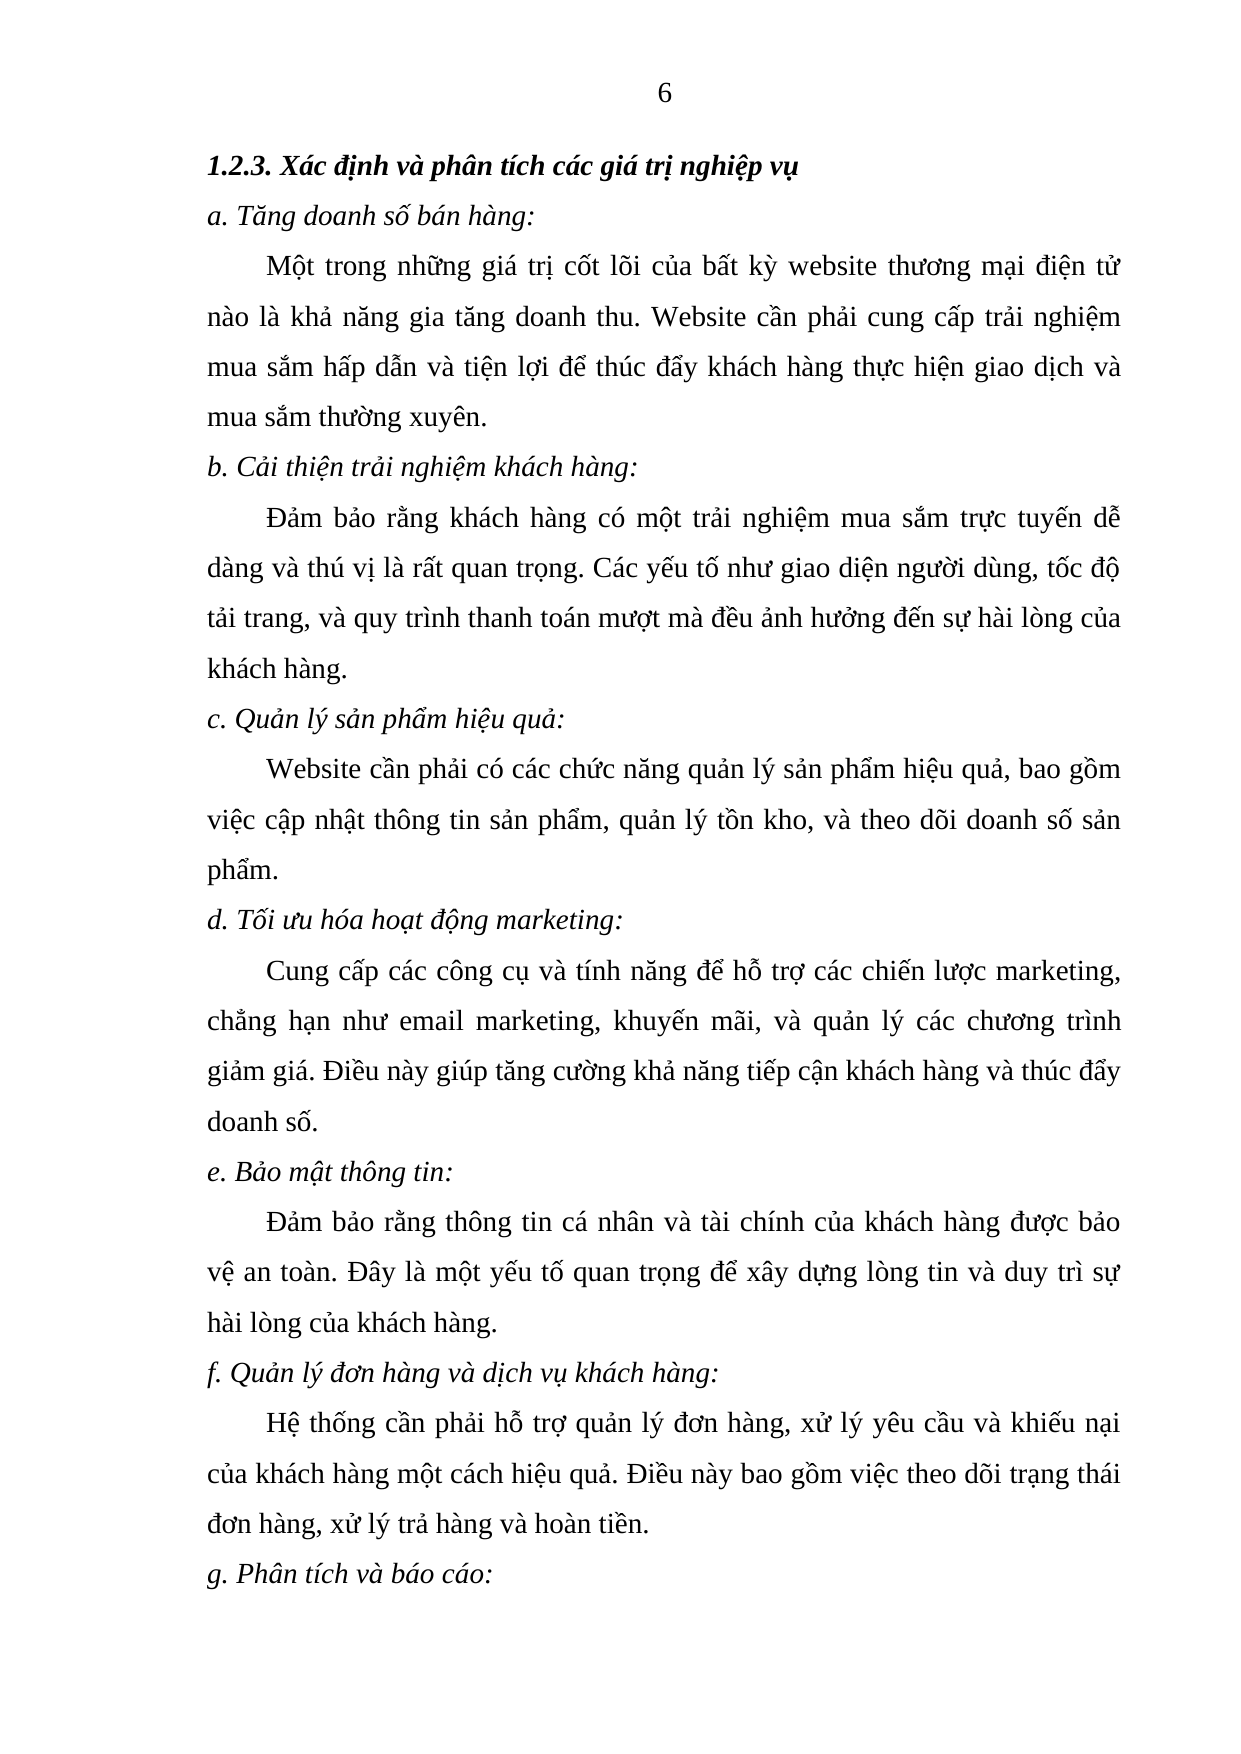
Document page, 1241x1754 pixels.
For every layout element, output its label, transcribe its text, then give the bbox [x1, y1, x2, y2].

text e. Bảo mật thông tin: [207, 1154, 1122, 1187]
text b. Cải thiện trải nghiệm khách hàng: [207, 449, 1122, 483]
text a. Tăng doanh số bán hàng: [207, 198, 1122, 232]
text Hệ thống cần phải hỗ trợ quản lý đơn hàng, xử lý yêu cầu và khiếu nại của khách hàng một cách hiệu quả. Điều này bao gồm việc theo dõi trạng thái đơn hàng, xử lý trả hàng và hoàn tiền. [207, 1406, 1122, 1540]
text Đảm bảo rằng thông tin cá nhân và tài chính của khách hàng được bảo vệ an toàn. Đây là một yếu tố quan trọng để xây dựng lòng tin và duy trì sự hài lòng của khách hàng. [207, 1204, 1122, 1338]
text Đảm bảo rằng khách hàng có một trải nghiệm mua sắm trực tuyến dễ dàng và thú vị là rất quan trọng. Các yếu tố như giao diện người dùng, tốc độ tải trang, và quy trình thanh toán mượt mà đều ảnh hưởng đến sự hài lòng của khách hàng. [207, 500, 1122, 684]
text Website cần phải có các chức năng quản lý sản phẩm hiệu quả, bao gồm việc cập nhật thông tin sản phẩm, quản lý tồn kho, và theo dõi doanh số sản phẩm. [207, 751, 1122, 886]
text f. Quản lý đơn hàng và dịch vụ khách hàng: [207, 1355, 1122, 1389]
subtitle 1.2.3. Xác định và phân tích các giá trị nghiệp vụ [207, 148, 1122, 181]
text c. Quản lý sản phẩm hiệu quả: [207, 701, 1122, 735]
text d. Tối ưu hóa hoạt động marketing: [207, 902, 1122, 936]
text g. Phân tích và báo cáo: [207, 1556, 1122, 1590]
text Cung cấp các công cụ và tính năng để hỗ trợ các chiến lược marketing, chẳng hạn như email marketing, khuyến mãi, và quản lý các chương trình giảm giá. Điều này giúp tăng cường khả năng tiếp cận khách hàng và thúc đẩy doanh số. [207, 953, 1122, 1137]
text Một trong những giá trị cốt lõi của bất kỳ website thương mại điện tử nào là khả năng gia tăng doanh thu. Website cần phải cung cấp trải nghiệm mua sắm hấp dẫn và tiện lợi để thúc đẩy khách hàng thực hiện giao dịch và mua sắm thường xuyên. [207, 248, 1122, 433]
